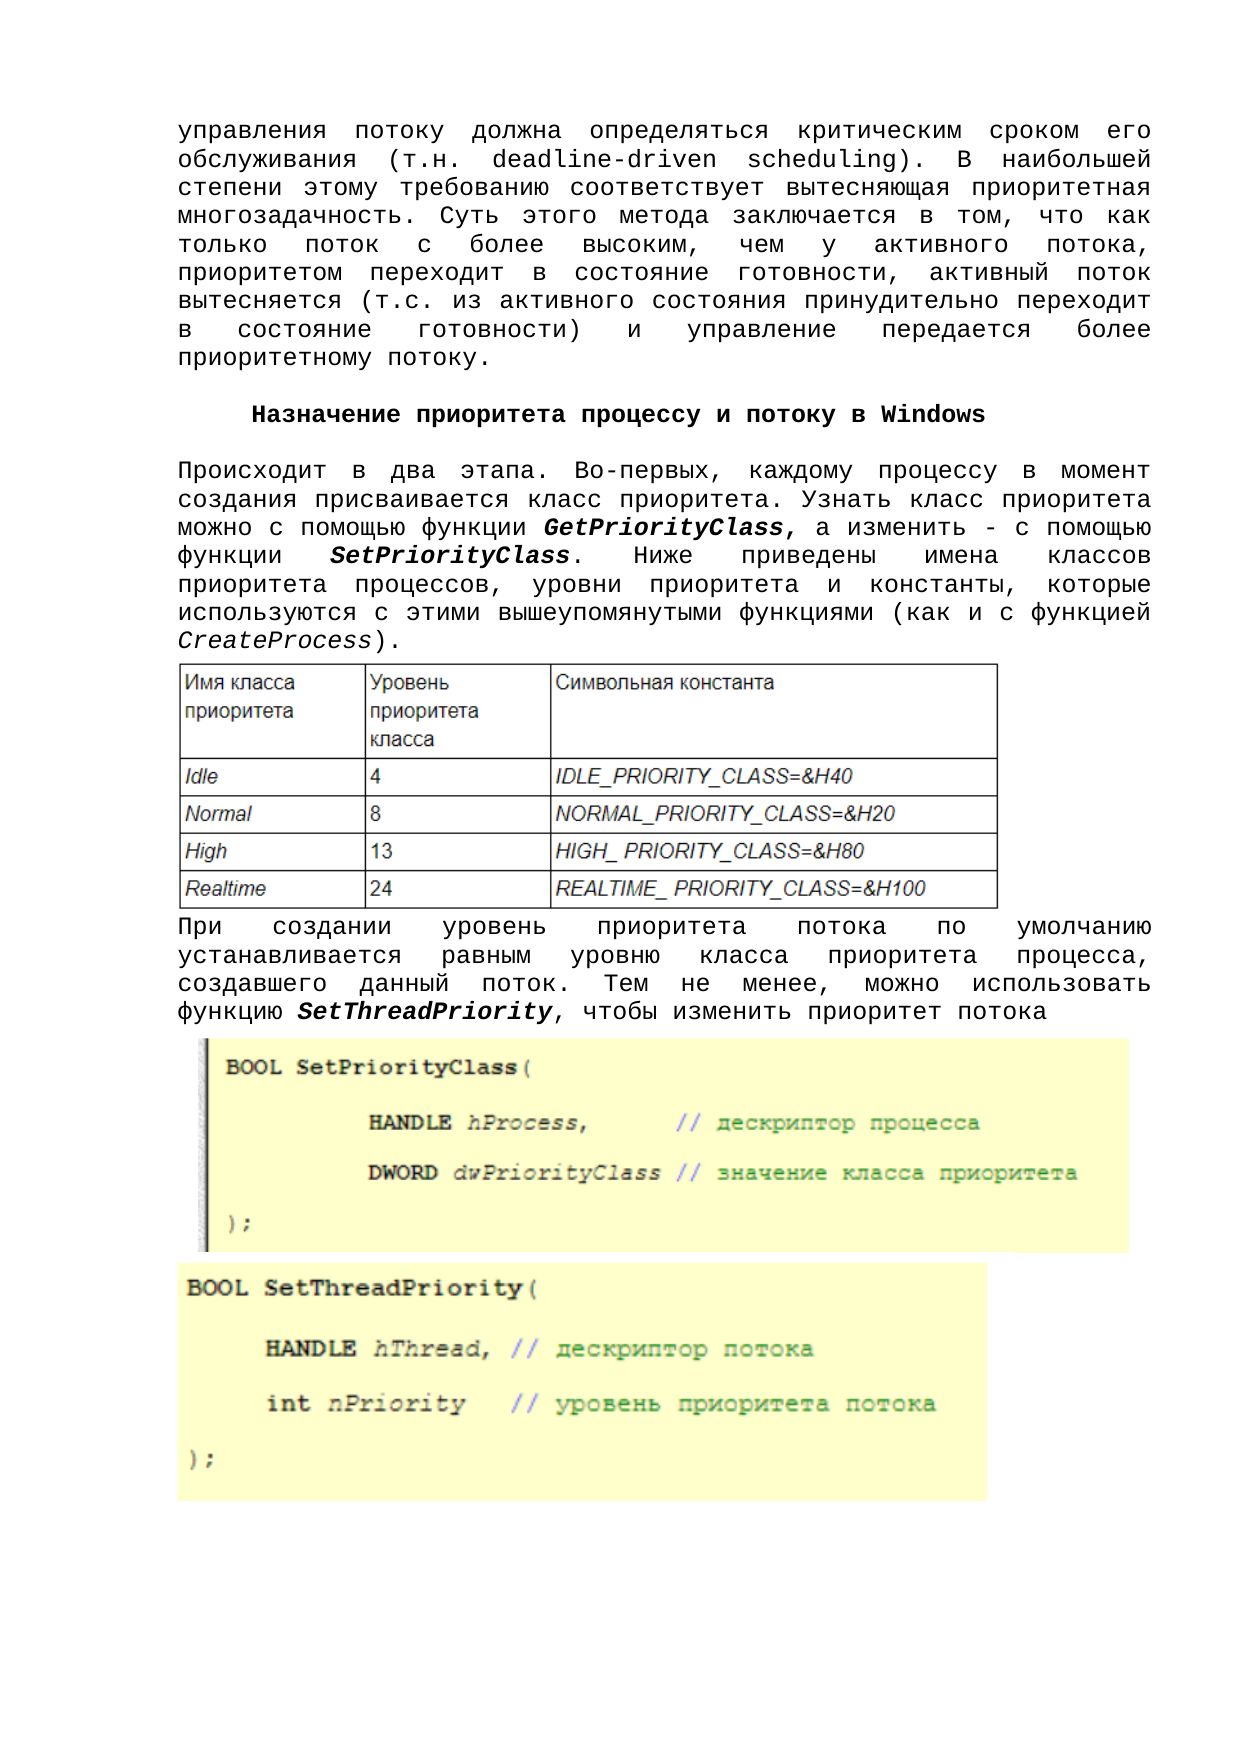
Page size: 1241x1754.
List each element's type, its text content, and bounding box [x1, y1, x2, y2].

picture [177, 656, 1002, 914]
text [177, 118, 1152, 373]
picture [177, 1027, 1152, 1501]
text Назначение приоритета процессу и потоку в Windows [177, 401, 1152, 430]
